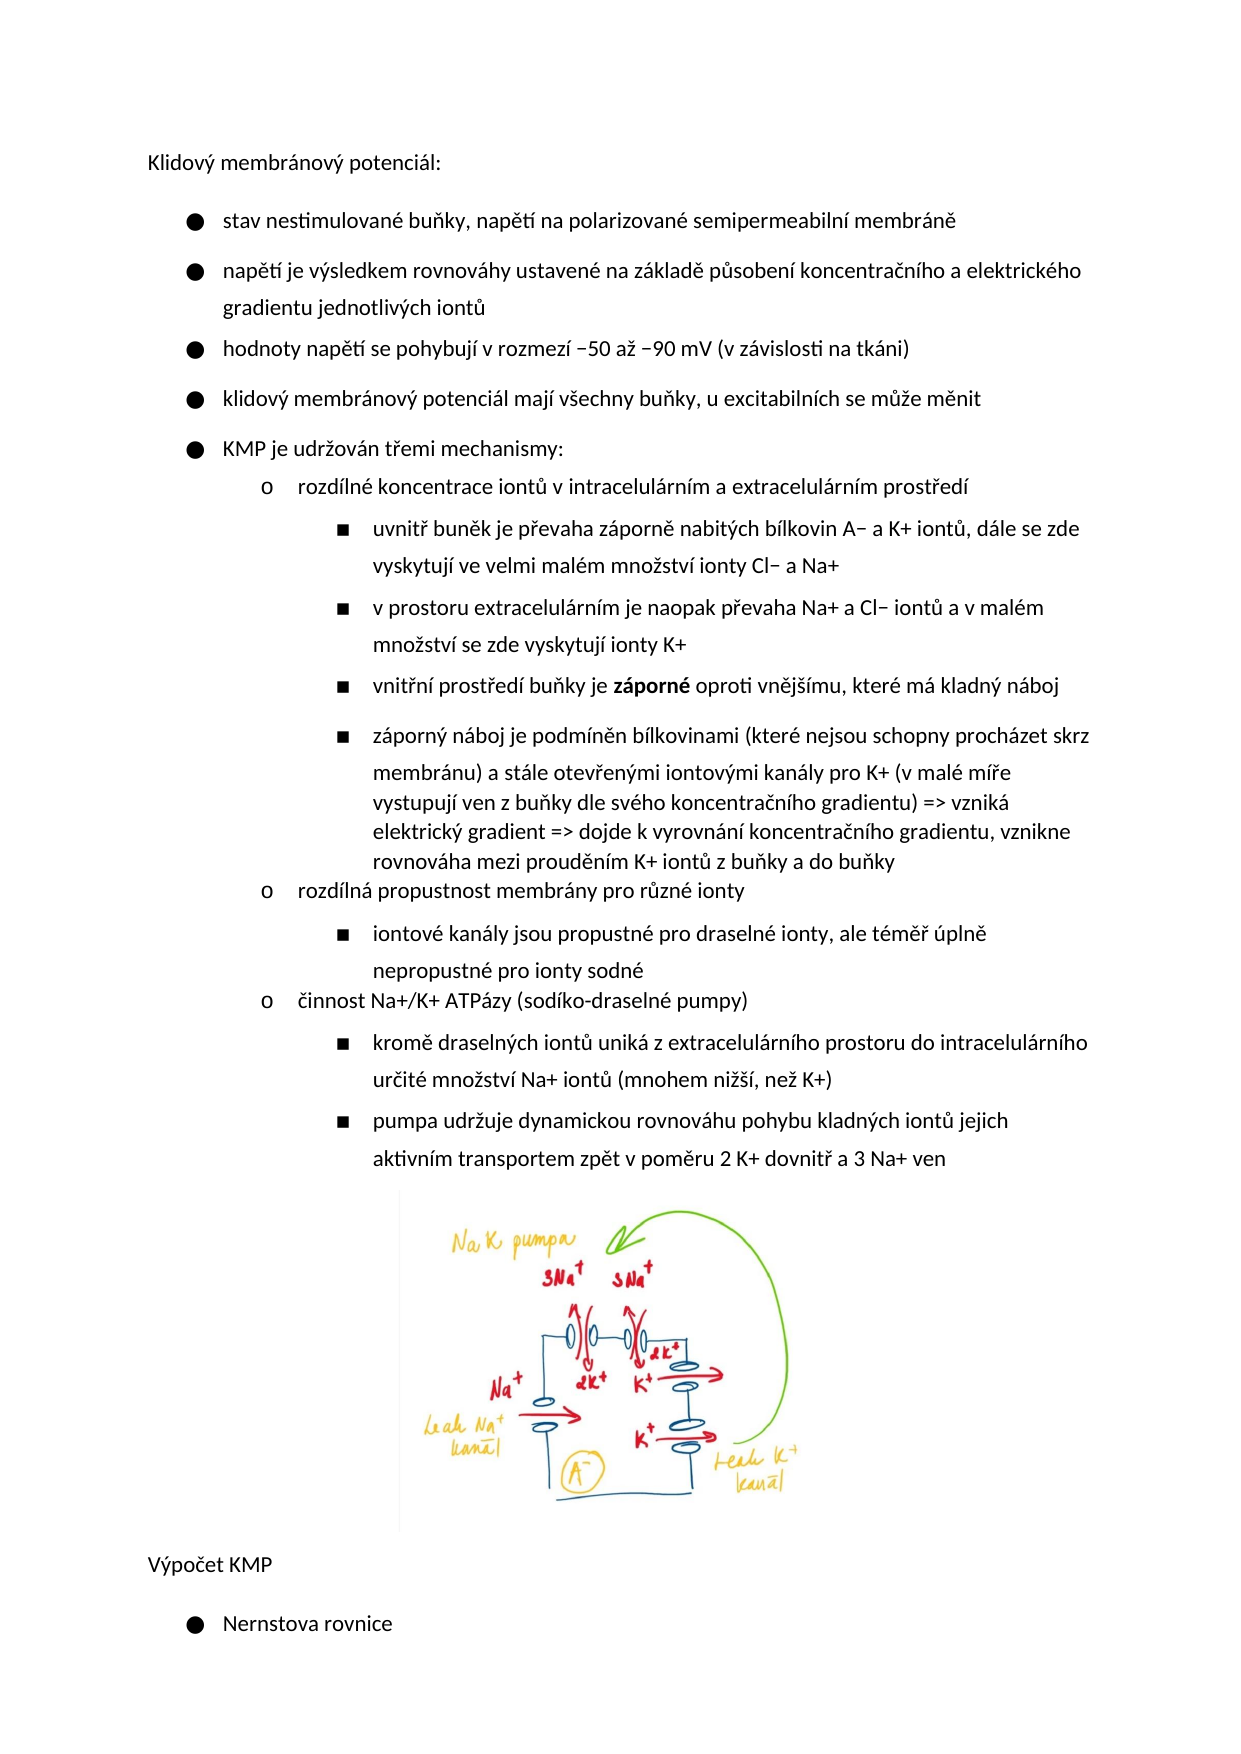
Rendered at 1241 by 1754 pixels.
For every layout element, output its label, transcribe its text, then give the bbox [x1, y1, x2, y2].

list uvnitř buněk je převaha záporně nabitých bílkovin A− a K+ iontů, dále se zde vyskytují ve velmi malém množství ionty Cl− a Na+ [335, 503, 1093, 579]
list klidový membránový potenciál mají všechny buňky, u excitabilních se může měnit [185, 372, 1093, 419]
list kromě draselných iontů uniká z extracelulárního prostoru do intracelulárního určité množství Na+ iontů (mnohem nižší, než K+) [335, 1017, 1093, 1093]
list hodnoty napětí se pohybují v rozmezí −50 až −90 mV (v závislosti na tkáni) [185, 323, 1093, 369]
list iontové kanály jsou propustné pro draselné ionty, ale téměř úplně nepropustné pro ionty sodné [335, 907, 1093, 984]
list v prostoru extracelulárním je naopak převaha Na+ a Cl− iontů a v malém množství se zde vyskytují ionty K+ [335, 581, 1093, 658]
picture [398, 1190, 842, 1532]
list Nernstova rovnice [185, 1597, 1093, 1644]
list činnost Na+/K+ ATPázy (sodíko-draselné pumpy) [260, 986, 1093, 1015]
list napětí je výsledkem rovnováhy ustavené na základě působení koncentračního a elektrického gradientu jednotlivých iontů [185, 244, 1093, 321]
text Výpočet KMP [148, 1550, 1093, 1578]
list rozdílné koncentrace iontů v intracelulárním a extracelulárním prostředí [260, 472, 1093, 501]
list záporný náboj je podmíněn bílkovinami (které nejsou schopny procházet skrz membránu) a stále otevřenými iontovými kanály pro K+ (v malé míře vystupují ven z buňky dle svého koncentračního gradientu) => vzniká elektrický gradient => dojde k vyrovnání koncentračního gradientu, vznikne rovnováha mezi prouděním K+ iontů z buňky a do buňky [335, 709, 1093, 875]
list KMP je udržován třemi mechanismy: [185, 422, 1093, 469]
list stav nestimulované buňky, napětí na polarizované semipermeabilní membráně [185, 194, 1093, 241]
list rozdílná propustnost membrány pro různé ionty [260, 877, 1093, 906]
list pumpa udržuje dynamickou rovnováhu pohybu kladných iontů jejich aktivním transportem zpět v poměru 2 K+ dovnitř a 3 Na+ ven [335, 1095, 1093, 1172]
list vnitřní prostředí buňky je záporné oproti vnějšímu, které má kladný náboj [335, 659, 1093, 706]
text Klidový membránový potenciál: [148, 148, 1093, 176]
